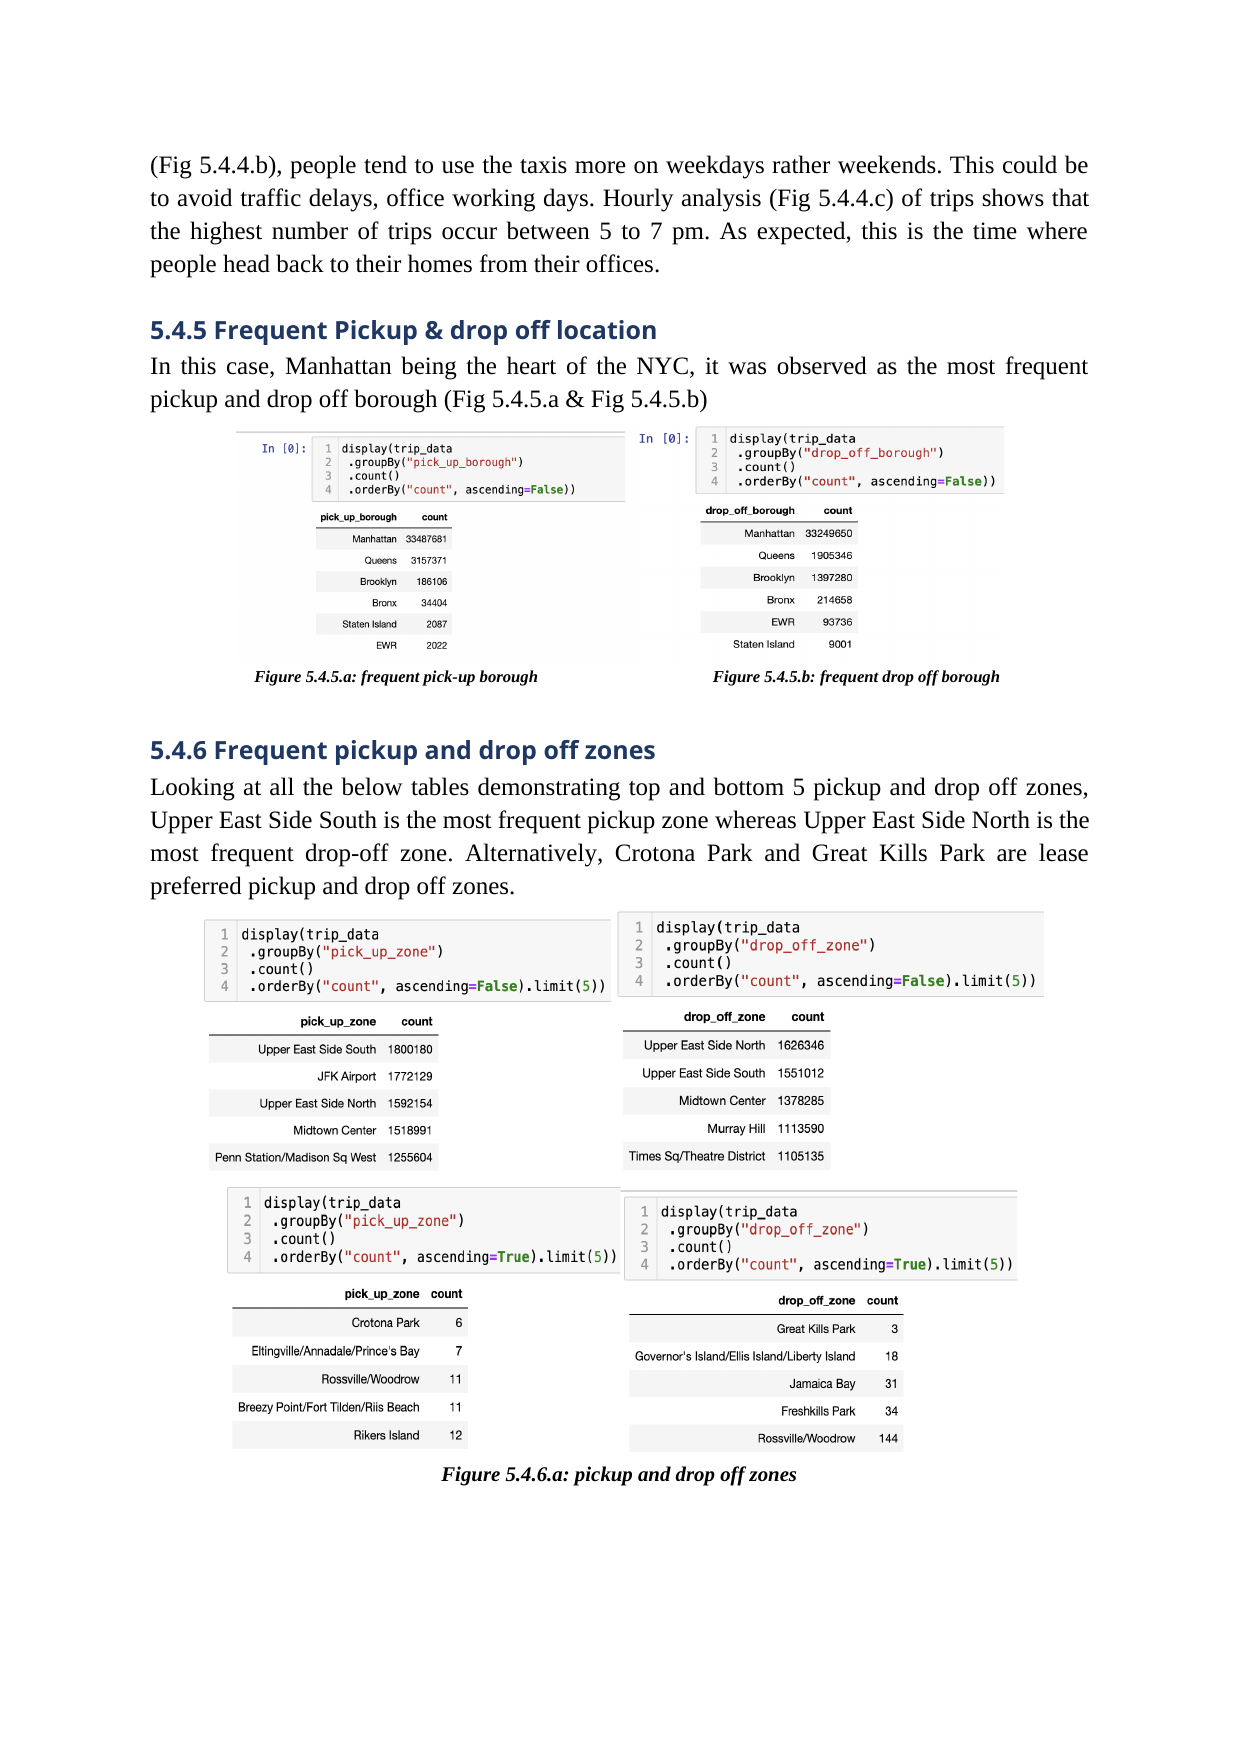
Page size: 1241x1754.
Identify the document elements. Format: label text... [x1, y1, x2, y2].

text Looking at all the below tables demonstrating top and bottom 5 pickup and drop off zones, Upper East Side South is the most frequent pickup zone whereas Upper East Side North is the most frequent drop-off zone. Alternatively, Crotona Park and Great Kills Park are lease preferred pickup and drop off zones. [150, 772, 1090, 900]
picture [222, 1181, 1018, 1459]
subtitle 5.4.6 Frequent pickup and drop off zones [150, 733, 1090, 767]
text In this case, Manhattan being the heart of the NYC, it was observed as the most frequent pickup and drop off borough (Fig 5.4.5.a & Fig 5.4.5.b) [150, 351, 1090, 413]
text Figure 5.4.5.a: frequent pick-up borough Figure 5.4.5.b: frequent drop off borough [150, 666, 1090, 686]
text Figure 5.4.6.a: pickup and drop off zones [150, 1462, 1090, 1486]
picture [235, 417, 1005, 663]
picture [196, 904, 1044, 1178]
subtitle 5.4.5 Frequent Pickup & drop off location [150, 312, 1090, 346]
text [150, 150, 1090, 278]
